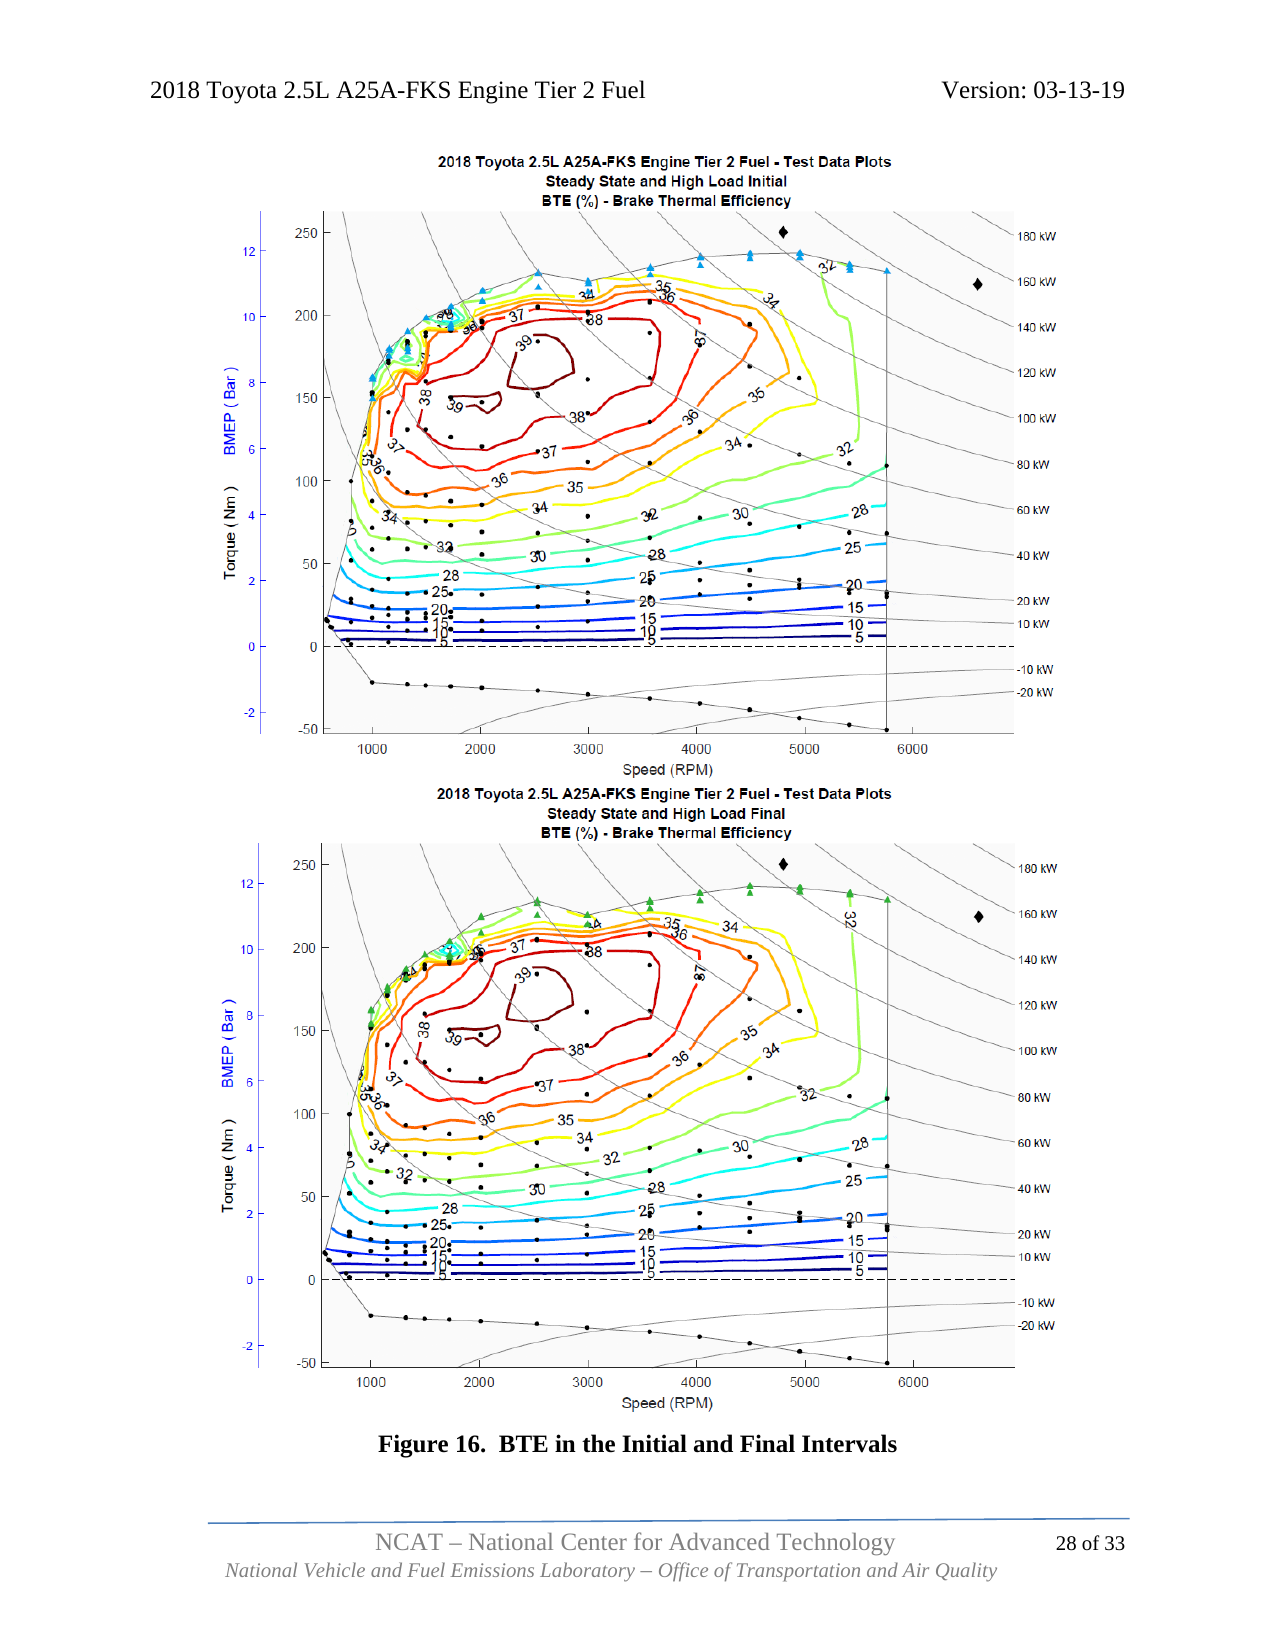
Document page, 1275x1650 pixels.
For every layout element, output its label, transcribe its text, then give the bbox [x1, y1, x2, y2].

picture [216, 150, 1059, 1413]
text Figure 16. BTE in the Initial and Final Intervals [150, 1429, 1125, 1458]
